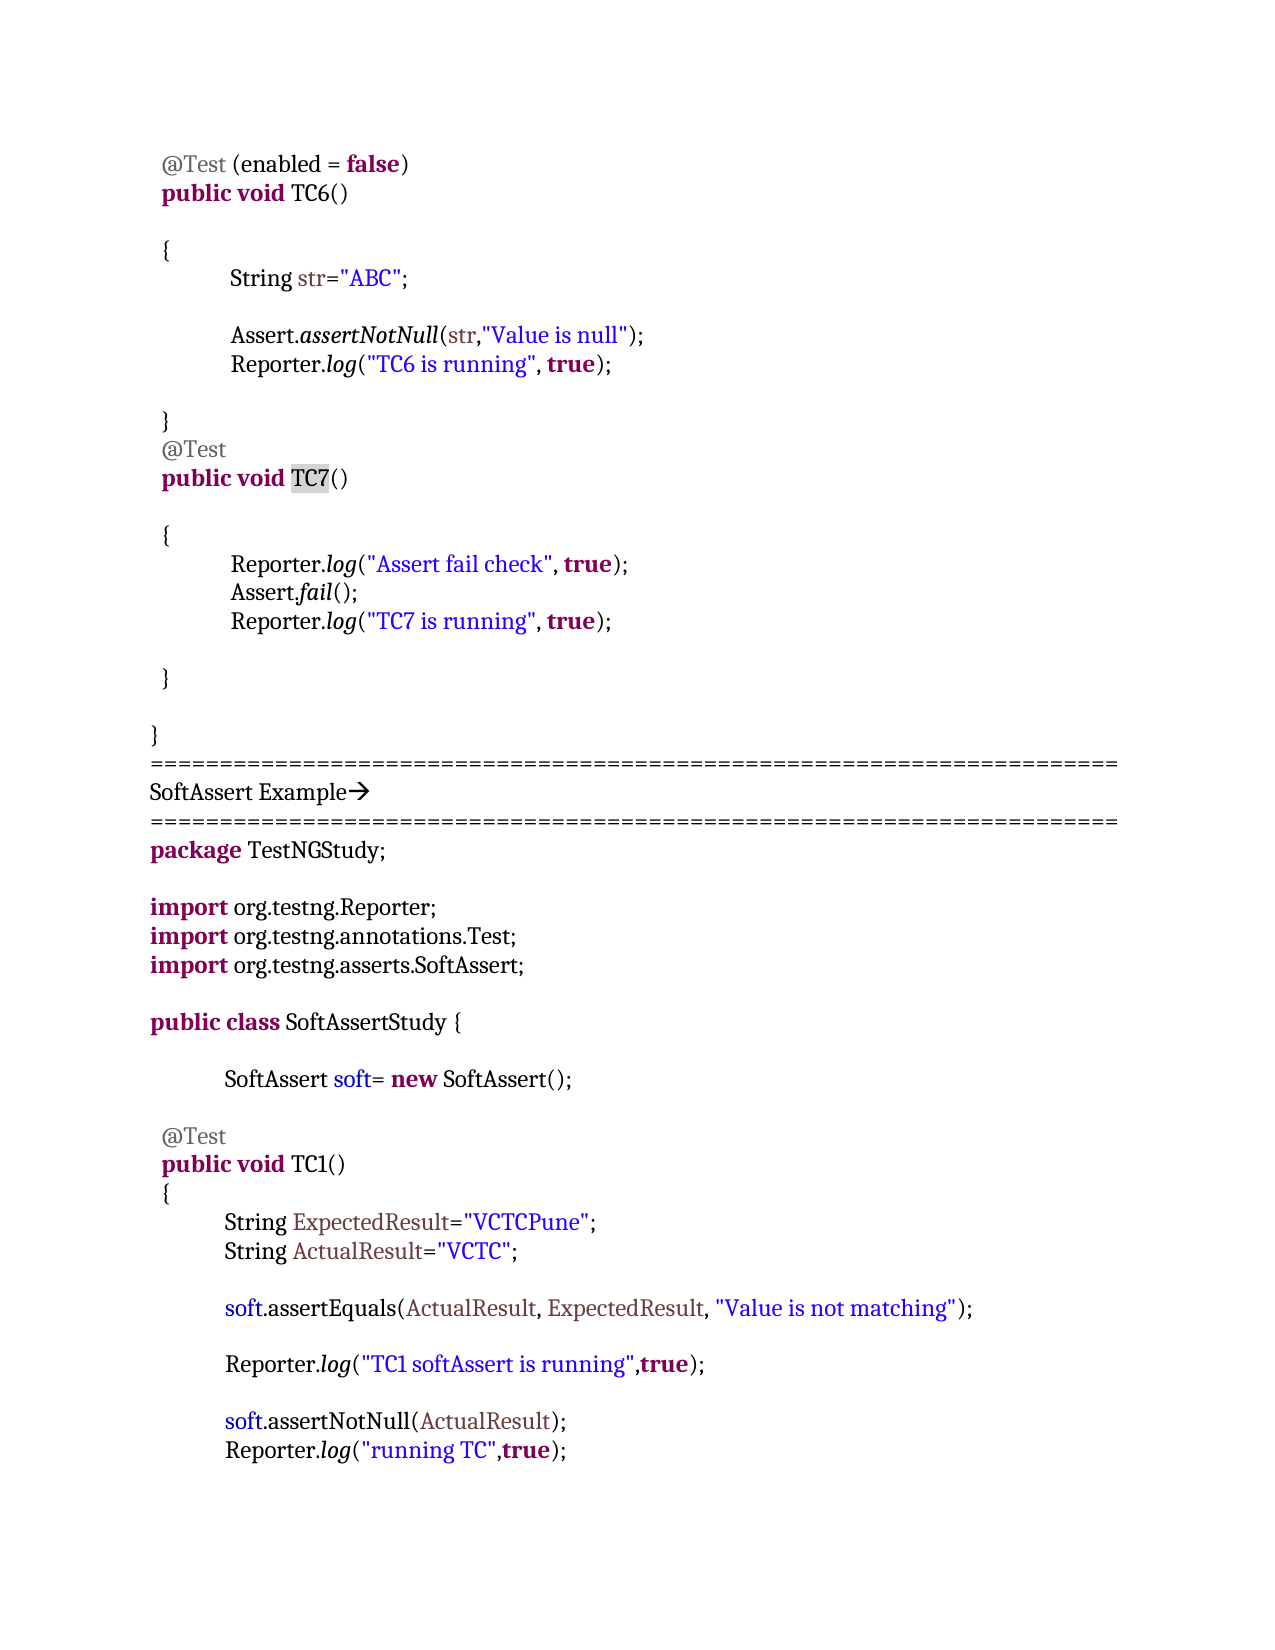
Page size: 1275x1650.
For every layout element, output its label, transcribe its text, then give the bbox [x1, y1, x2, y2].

text Reporter.log("Assert fail check", true); [150, 549, 1125, 578]
text public void TC7() [150, 464, 291, 493]
text @Test [150, 1122, 1125, 1150]
text } [150, 407, 1125, 435]
text Assert.fail(); [150, 578, 1125, 607]
text { [150, 1179, 1125, 1208]
text import org.testng.Reporter; [150, 893, 1125, 922]
text SoftAssert Example [150, 778, 1125, 807]
text Reporter.log("running TC",true); [150, 1436, 1125, 1464]
text String ExpectedResult="VCTCPune"; [150, 1208, 1125, 1237]
text import org.testng.annotations.Test; [150, 922, 1125, 951]
text Assert.assertNotNull(str,"Value is null"); [150, 321, 1125, 350]
text Reporter.log("TC1 softAssert is running",true); [150, 1350, 1125, 1379]
text } [150, 664, 1125, 693]
text package TestNGStudy; [150, 836, 1125, 864]
text SoftAssert soft= new SoftAssert(); [150, 1065, 1125, 1094]
text public class SoftAssertStudy { [150, 1008, 1125, 1037]
text ====================================================================== [150, 807, 1125, 836]
text @Test [150, 435, 1125, 464]
text ====================================================================== [150, 749, 1125, 778]
text soft.assertEquals(ActualResult, ExpectedResult, "Value is not matching"); [150, 1293, 1125, 1322]
text @Test (enabled = false) [150, 150, 1125, 179]
text soft.assertNotNull(ActualResult); [150, 1407, 1125, 1436]
text public void TC6() [150, 179, 1125, 207]
text Reporter.log("TC6 is running", true); [150, 350, 1125, 378]
text } [150, 721, 1125, 749]
text String ActualResult="VCTC"; [150, 1237, 1125, 1265]
text Reporter.log("TC7 is running", true); [150, 607, 1125, 636]
text { [150, 236, 1125, 264]
text String str="ABC"; [150, 264, 1125, 293]
text public void TC1() [150, 1150, 1125, 1179]
text import org.testng.asserts.SoftAssert; [150, 951, 1125, 979]
text public void TC7() [329, 464, 1125, 493]
text { [150, 521, 1125, 549]
